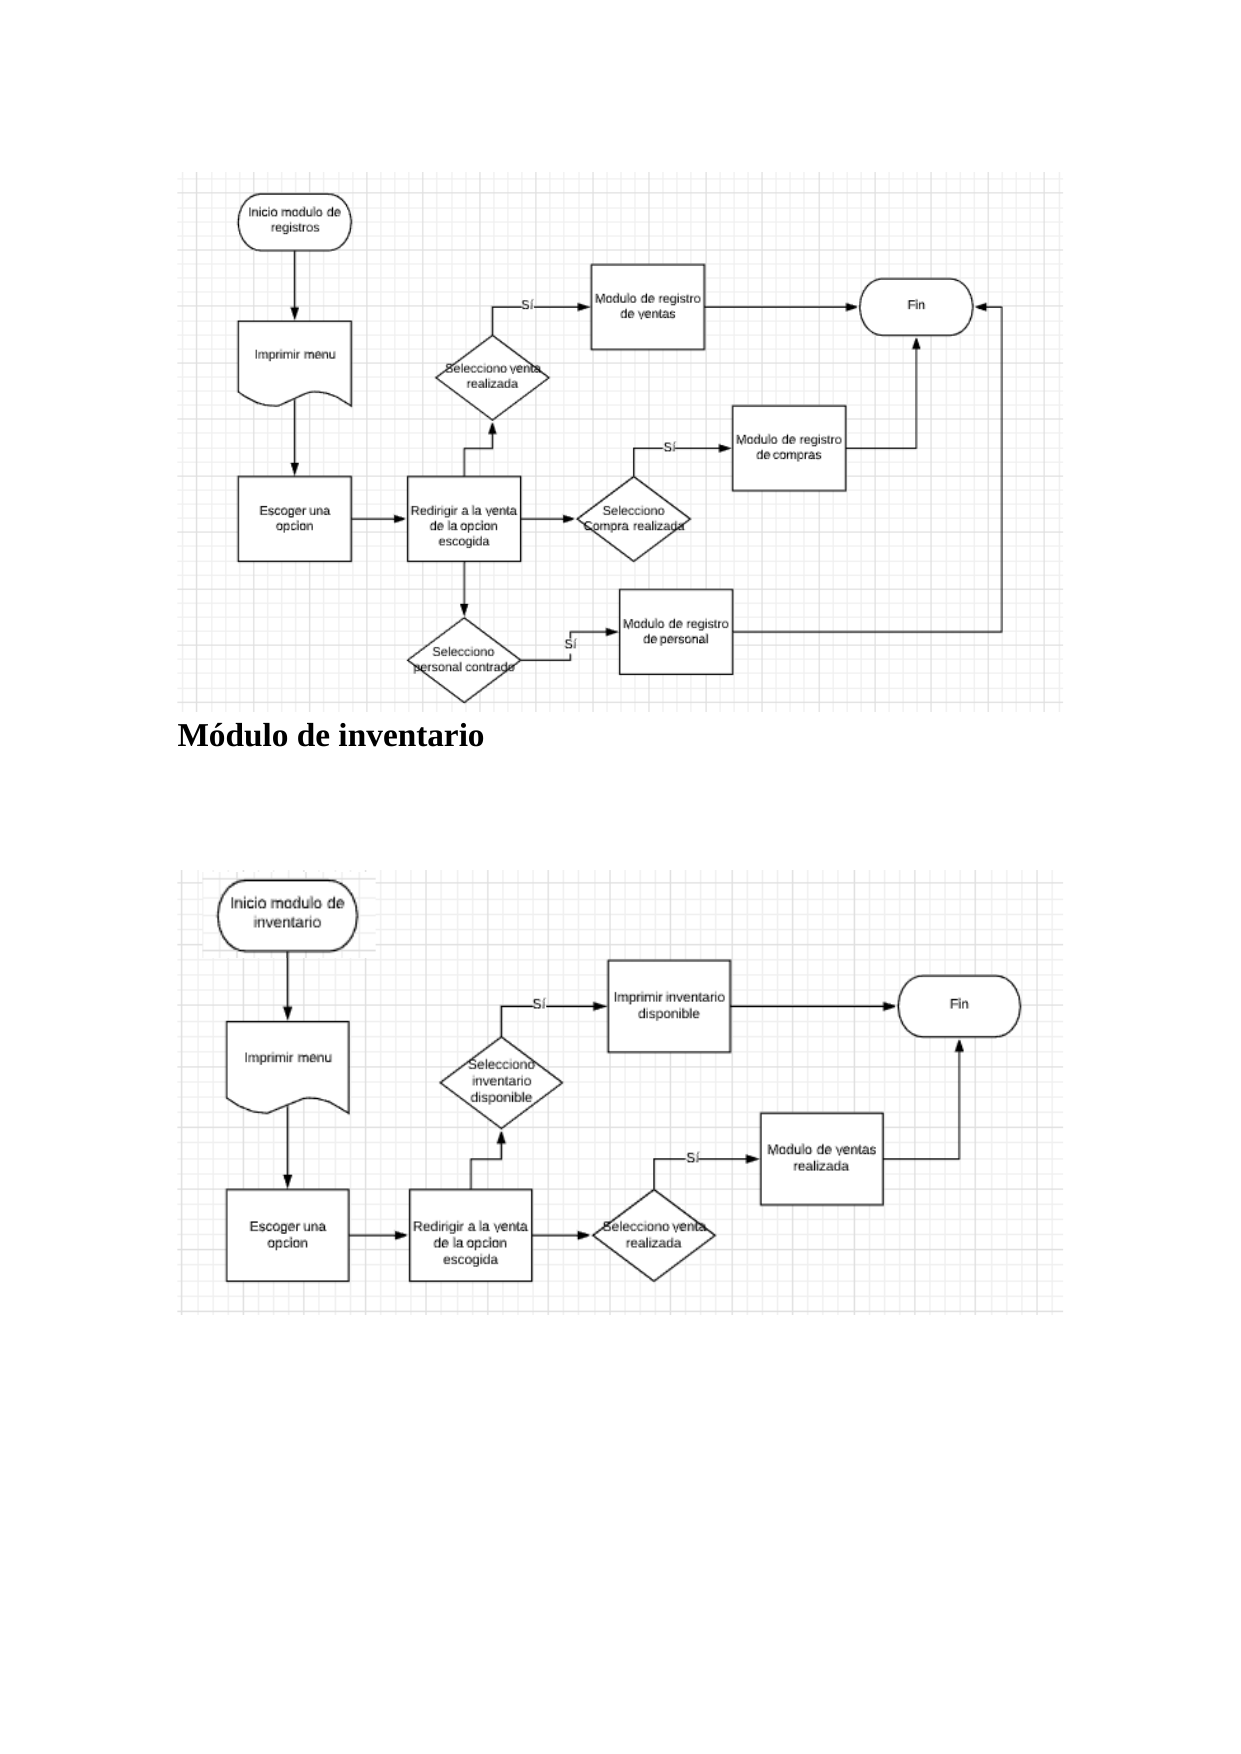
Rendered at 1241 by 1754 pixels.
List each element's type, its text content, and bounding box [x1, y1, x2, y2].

subtitle Módulo de inventario [177, 712, 1063, 753]
